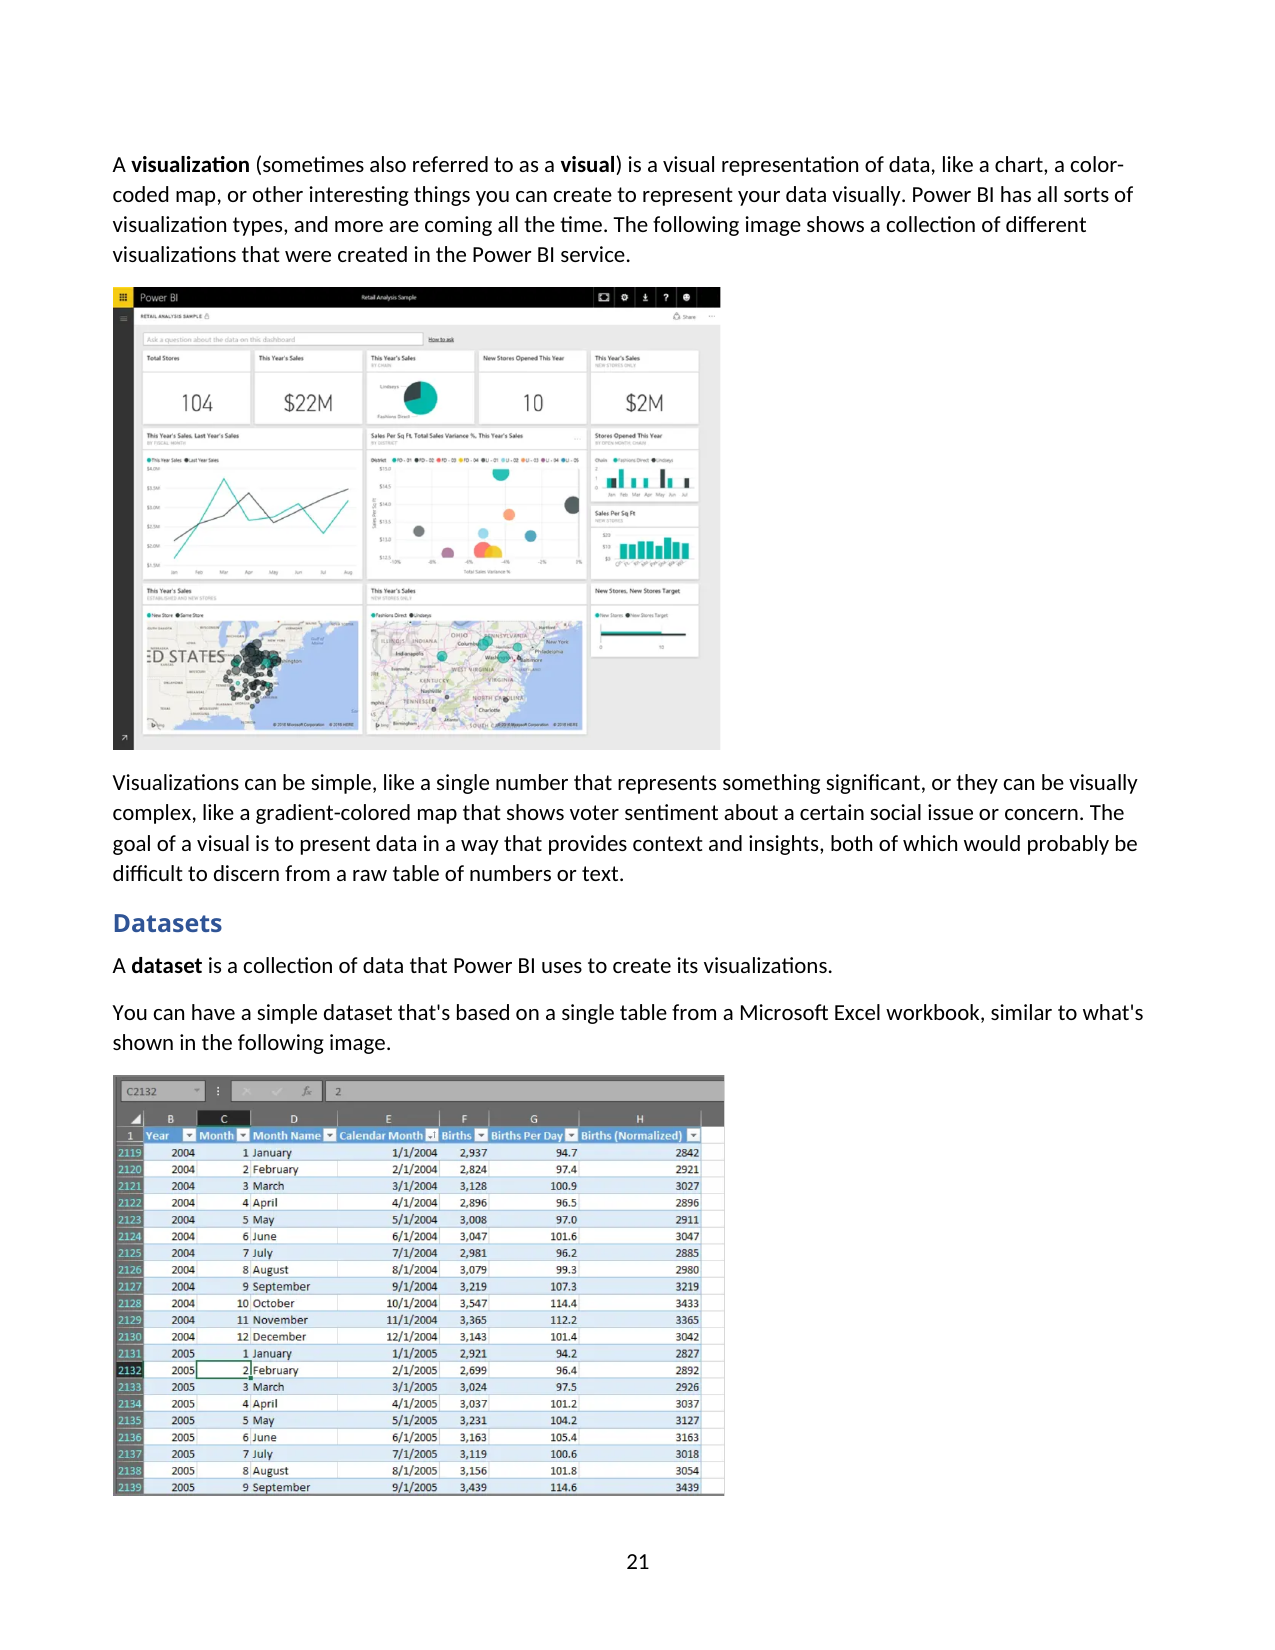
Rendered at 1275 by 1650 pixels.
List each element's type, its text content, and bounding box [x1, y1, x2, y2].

text A visualization (sometimes also referred to as a visual) is a visual representation of data, like a chart, a color-coded map, or other interesting things you can create to represent your data visually. Power BI has all sorts of visualization types, and more are coming all the time. The following image shows a collection of different visualizations that were created in the Power BI service. [112, 150, 1162, 269]
picture [112, 1075, 725, 1496]
picture [112, 287, 721, 750]
text You can have a simple dataset that's based on a single table from a Microsoft Excel workbook, similar to what's shown in the following image. [112, 998, 1162, 1056]
text A dataset is a collection of data that Power BI uses to create its visualizations. [112, 951, 1162, 979]
subtitle Datasets [112, 906, 1162, 940]
text Visualizations can be simple, like a single number that represents something significant, or they can be visually complex, like a gradient-colored map that shows voter sentiment about a certain social issue or concern. The goal of a visual is to present data in a way that provides context and insights, both of which would probably be difficult to discern from a raw table of numbers or text. [112, 768, 1162, 887]
